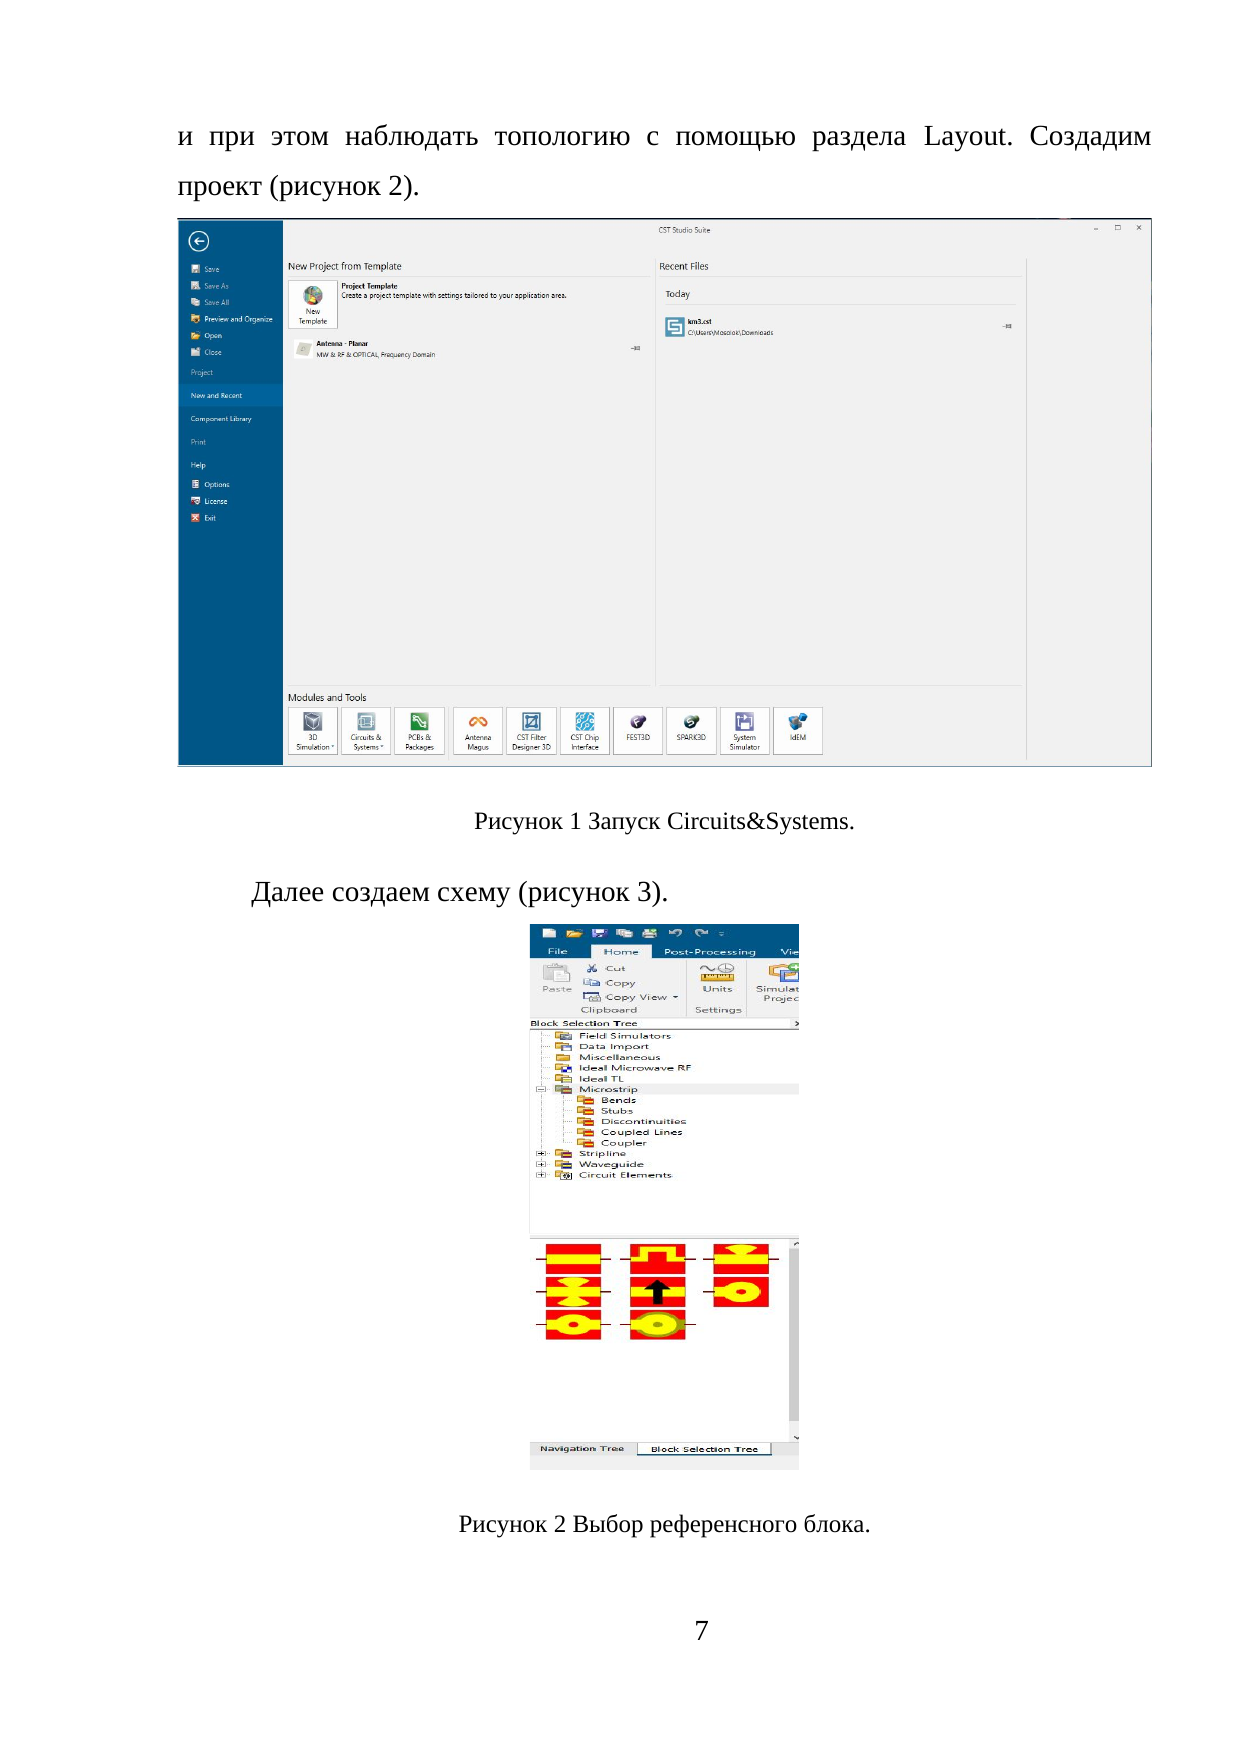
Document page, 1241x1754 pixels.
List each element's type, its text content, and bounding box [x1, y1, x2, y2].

picture [655, 924, 692, 936]
picture [177, 218, 1152, 767]
text Далее создаем схему (рисунок 3). [177, 874, 1152, 907]
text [177, 118, 1152, 202]
text Рисунок 1 Запуск Circuits&Systems. [177, 806, 1152, 834]
picture [529, 924, 799, 1470]
text Рисунок 2 Выбор референсного блока. [177, 1509, 1152, 1537]
